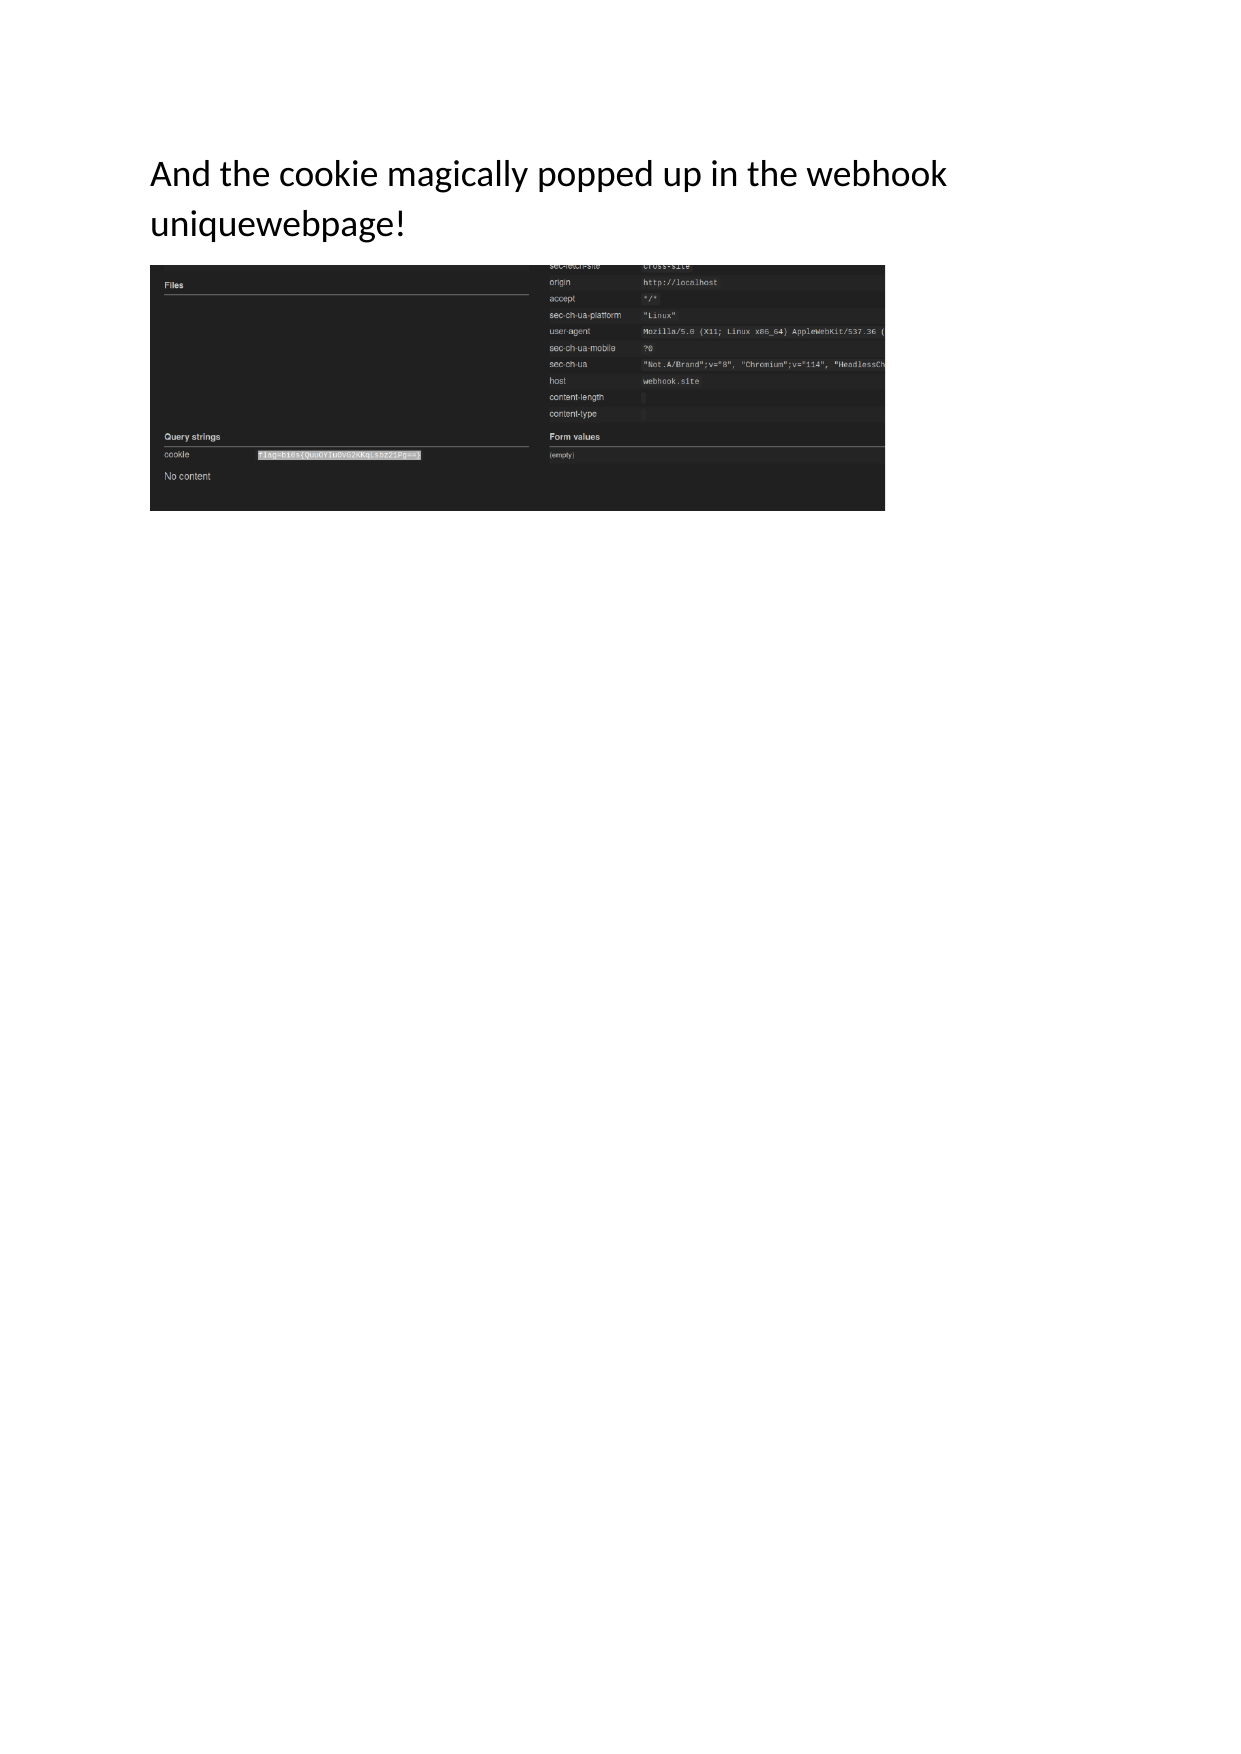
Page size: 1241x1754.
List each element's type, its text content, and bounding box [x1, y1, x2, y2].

text And the cookie magically popped up in the webhook uniquewebpage! [150, 150, 1090, 245]
picture [150, 265, 886, 511]
